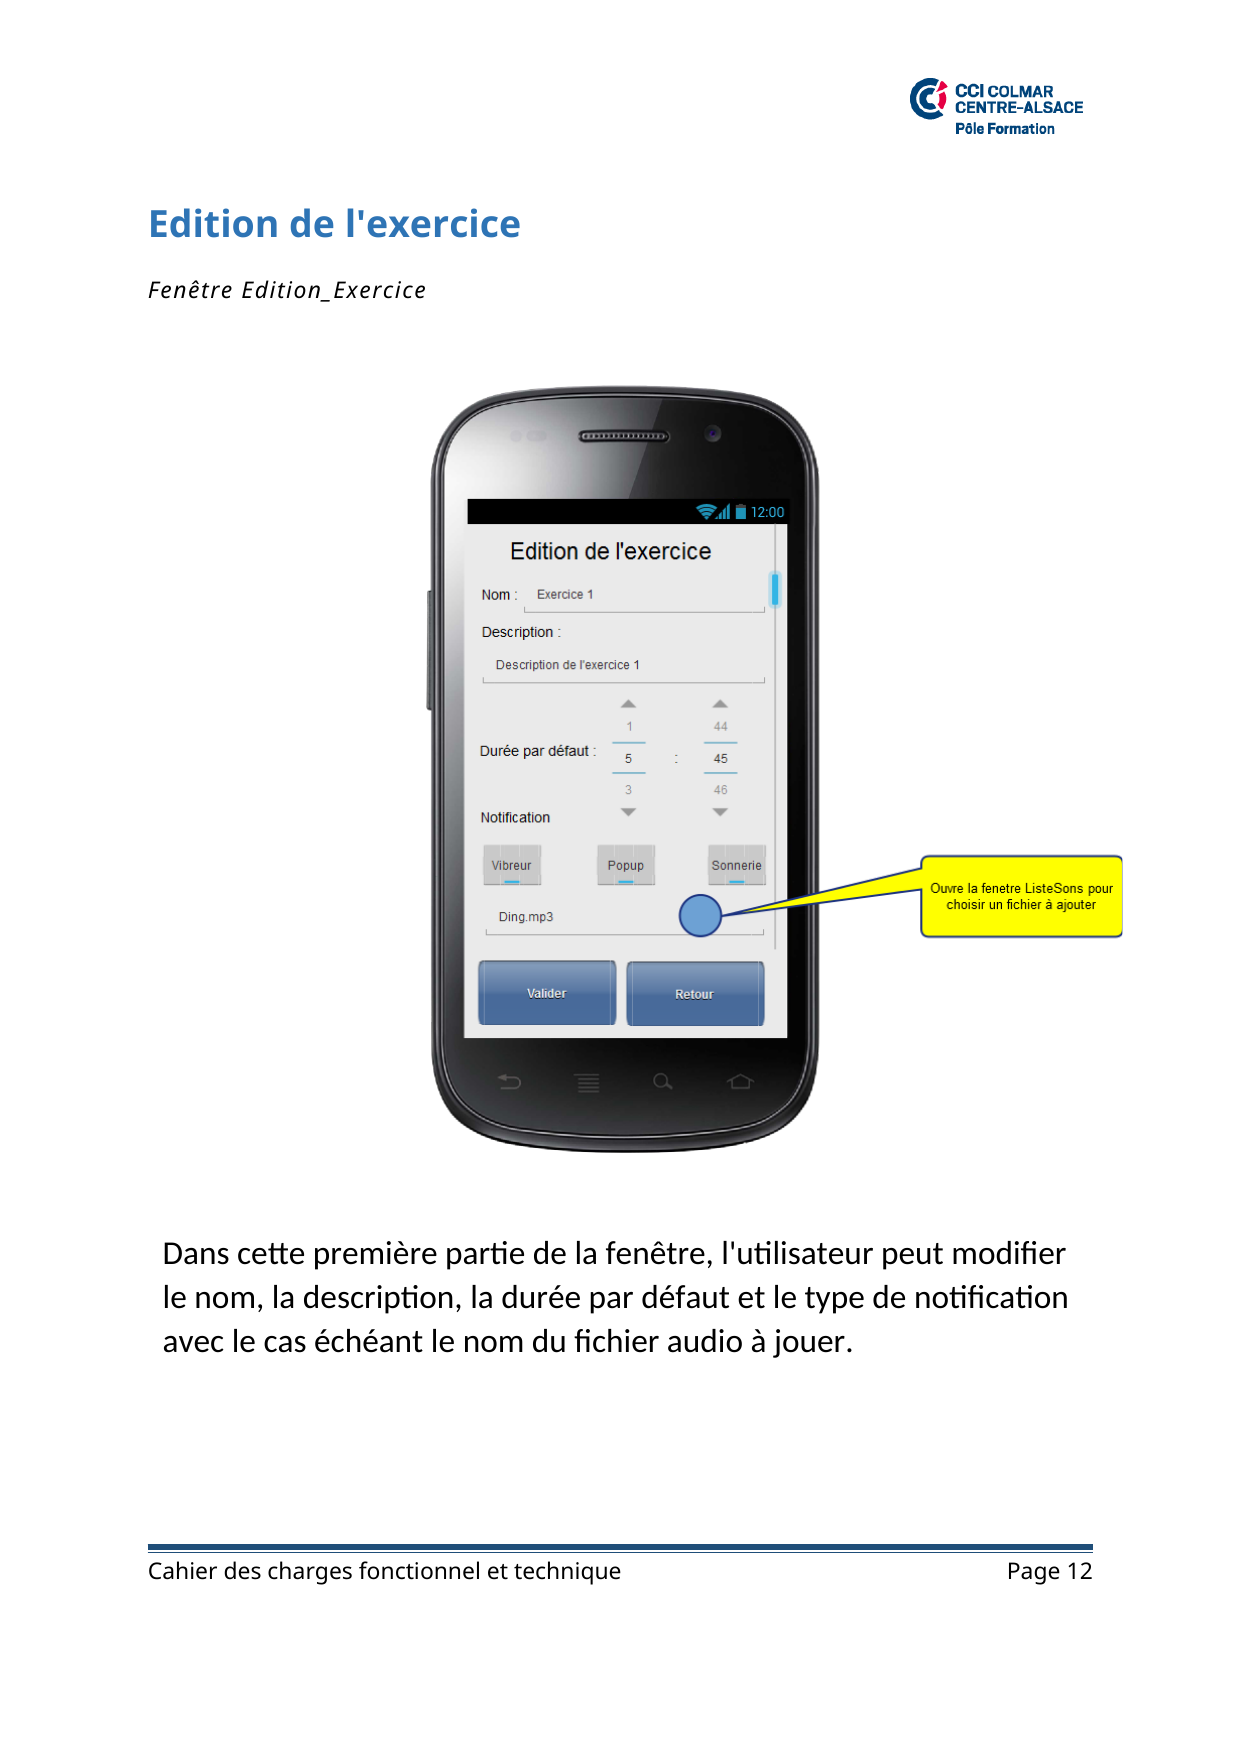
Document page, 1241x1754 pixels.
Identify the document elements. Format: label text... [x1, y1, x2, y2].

picture [147, 385, 1123, 1153]
picture [899, 73, 1093, 139]
text Dans cette première partie de la fenêtre, l'utilisateur peut modifier le nom, la description, la durée par défaut et le type de notification avec le cas échéant le nom du fichier audio à jouer. [162, 1232, 1093, 1361]
subtitle Fenêtre Edition_Exercice [148, 274, 1093, 305]
subtitle Edition de l'exercice [148, 198, 1093, 249]
